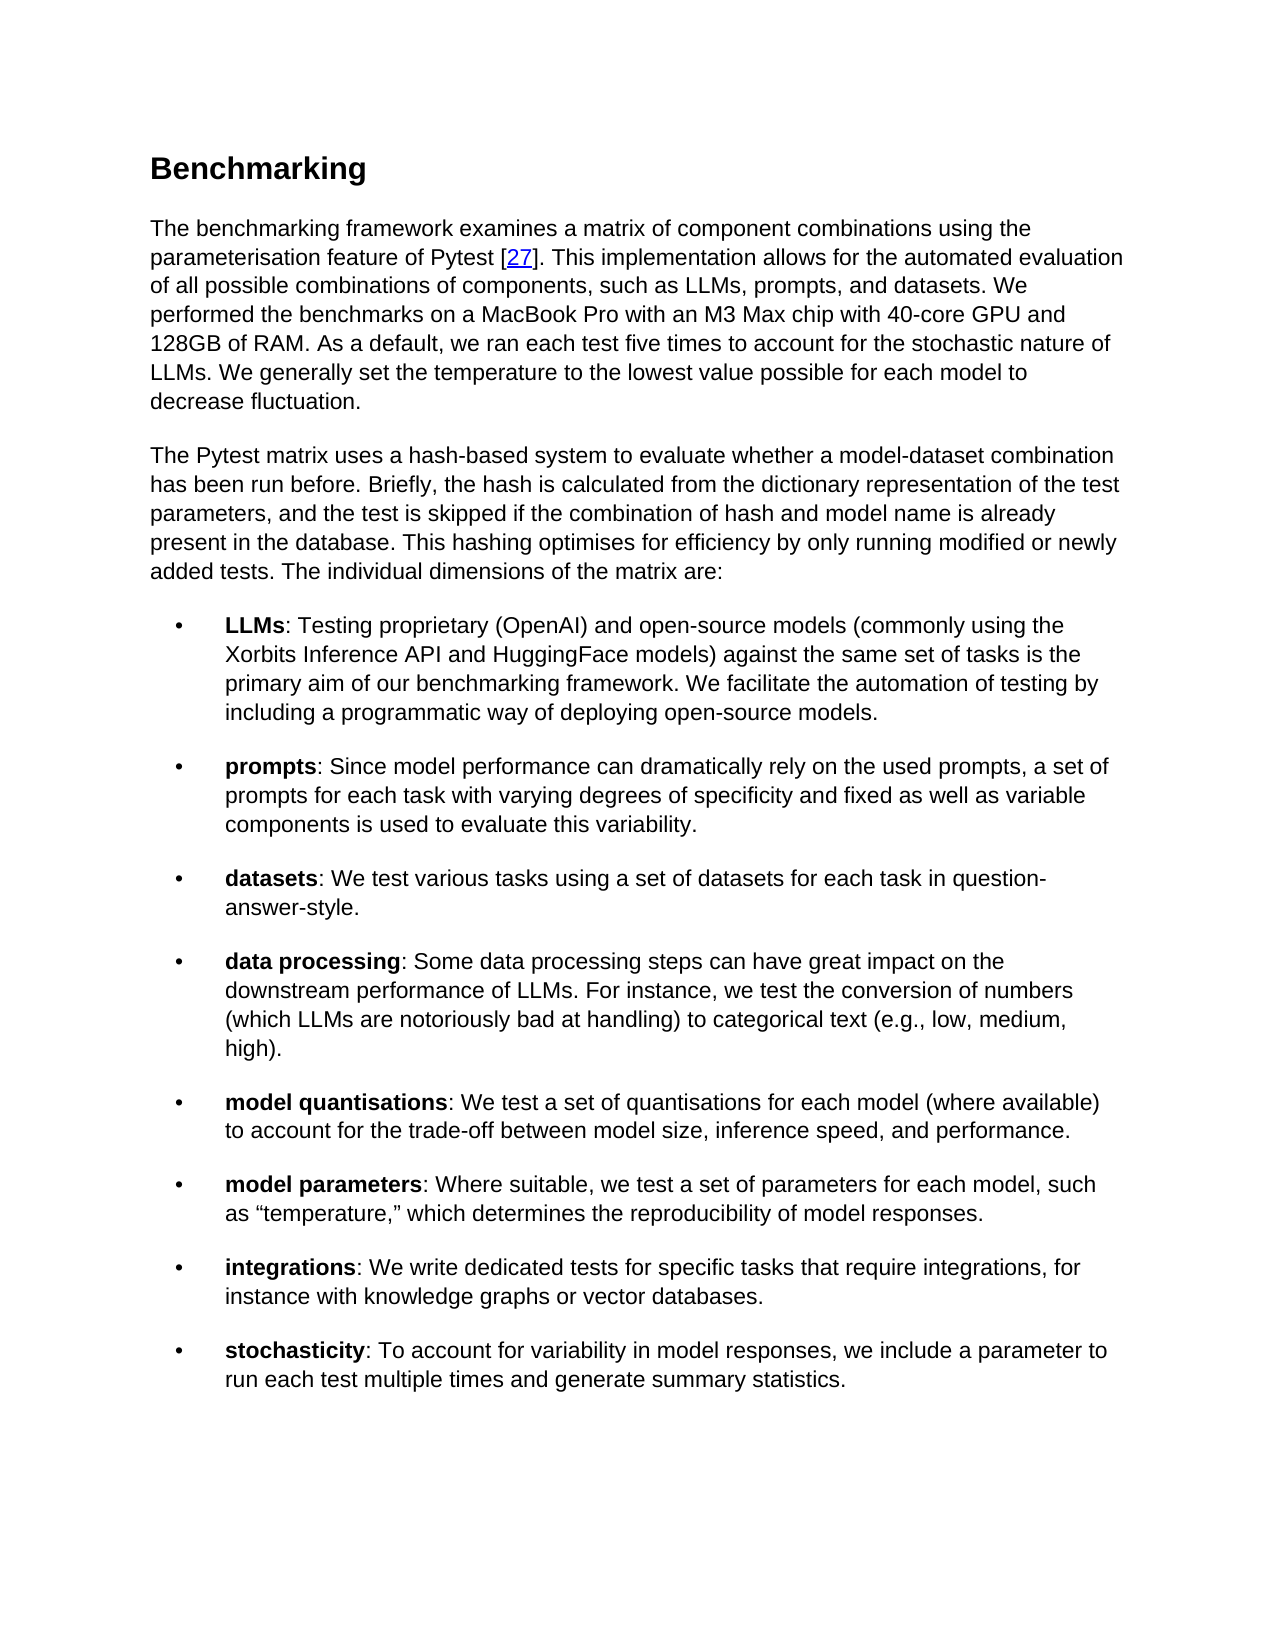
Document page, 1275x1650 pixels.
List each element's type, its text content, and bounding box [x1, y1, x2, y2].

text The benchmarking framework examines a matrix of component combinations using the parameterisation feature of Pytest [27]. This implementation allows for the automated evaluation of all possible combinations of components, such as LLMs, prompts, and datasets. We performed the benchmarks on a MacBook Pro with an M3 Max chip with 40-core GPU and 128GB of RAM. As a default, we ran each test five times to account for the stochastic nature of LLMs. We generally set the temperature to the lowest value possible for each model to decrease fluctuation. [150, 214, 1125, 414]
subtitle Benchmarking [150, 150, 1125, 186]
list datasets: We test various tasks using a set of datasets for each task in question-answer-style. [175, 865, 1125, 920]
list integrations: We write dedicated tests for specific tasks that require integrations, for instance with knowledge graphs or vector databases. [175, 1254, 1125, 1309]
list LLMs: Testing proprietary (OpenAI) and open-source models (commonly using the Xorbits Inference API and HuggingFace models) against the same set of tasks is the primary aim of our benchmarking framework. We facilitate the automation of testing by including a programmatic way of deploying open-source models. [175, 612, 1125, 725]
list model quantisations: We test a set of quantisations for each model (where available) to account for the trade-off between model size, inference speed, and performance. [175, 1088, 1125, 1144]
text The Pytest matrix uses a hash-based system to evaluate whether a model-dataset combination has been run before. Briefly, the hash is calculated from the dictionary representation of the test parameters, and the test is skipped if the combination of hash and model name is already present in the database. This hashing optimises for efficiency by only running modified or newly added tests. The individual dimensions of the matrix are: [150, 442, 1125, 584]
list prompts: Since model performance can dramatically rely on the used prompts, a set of prompts for each task with varying degrees of specificity and fixed as well as variable components is used to evaluate this variability. [175, 753, 1125, 837]
list data processing: Some data processing steps can have great impact on the downstream performance of LLMs. For instance, we test the conversion of numbers (which LLMs are notoriously bad at handling) to categorical text (e.g., low, medium, high). [175, 948, 1125, 1061]
list model parameters: Where suitable, we test a set of parameters for each model, such as “temperature,” which determines the reproducibility of model responses. [175, 1171, 1125, 1227]
list stochasticity: To account for variability in model responses, we include a parameter to run each test multiple times and generate summary statistics. [175, 1337, 1125, 1392]
